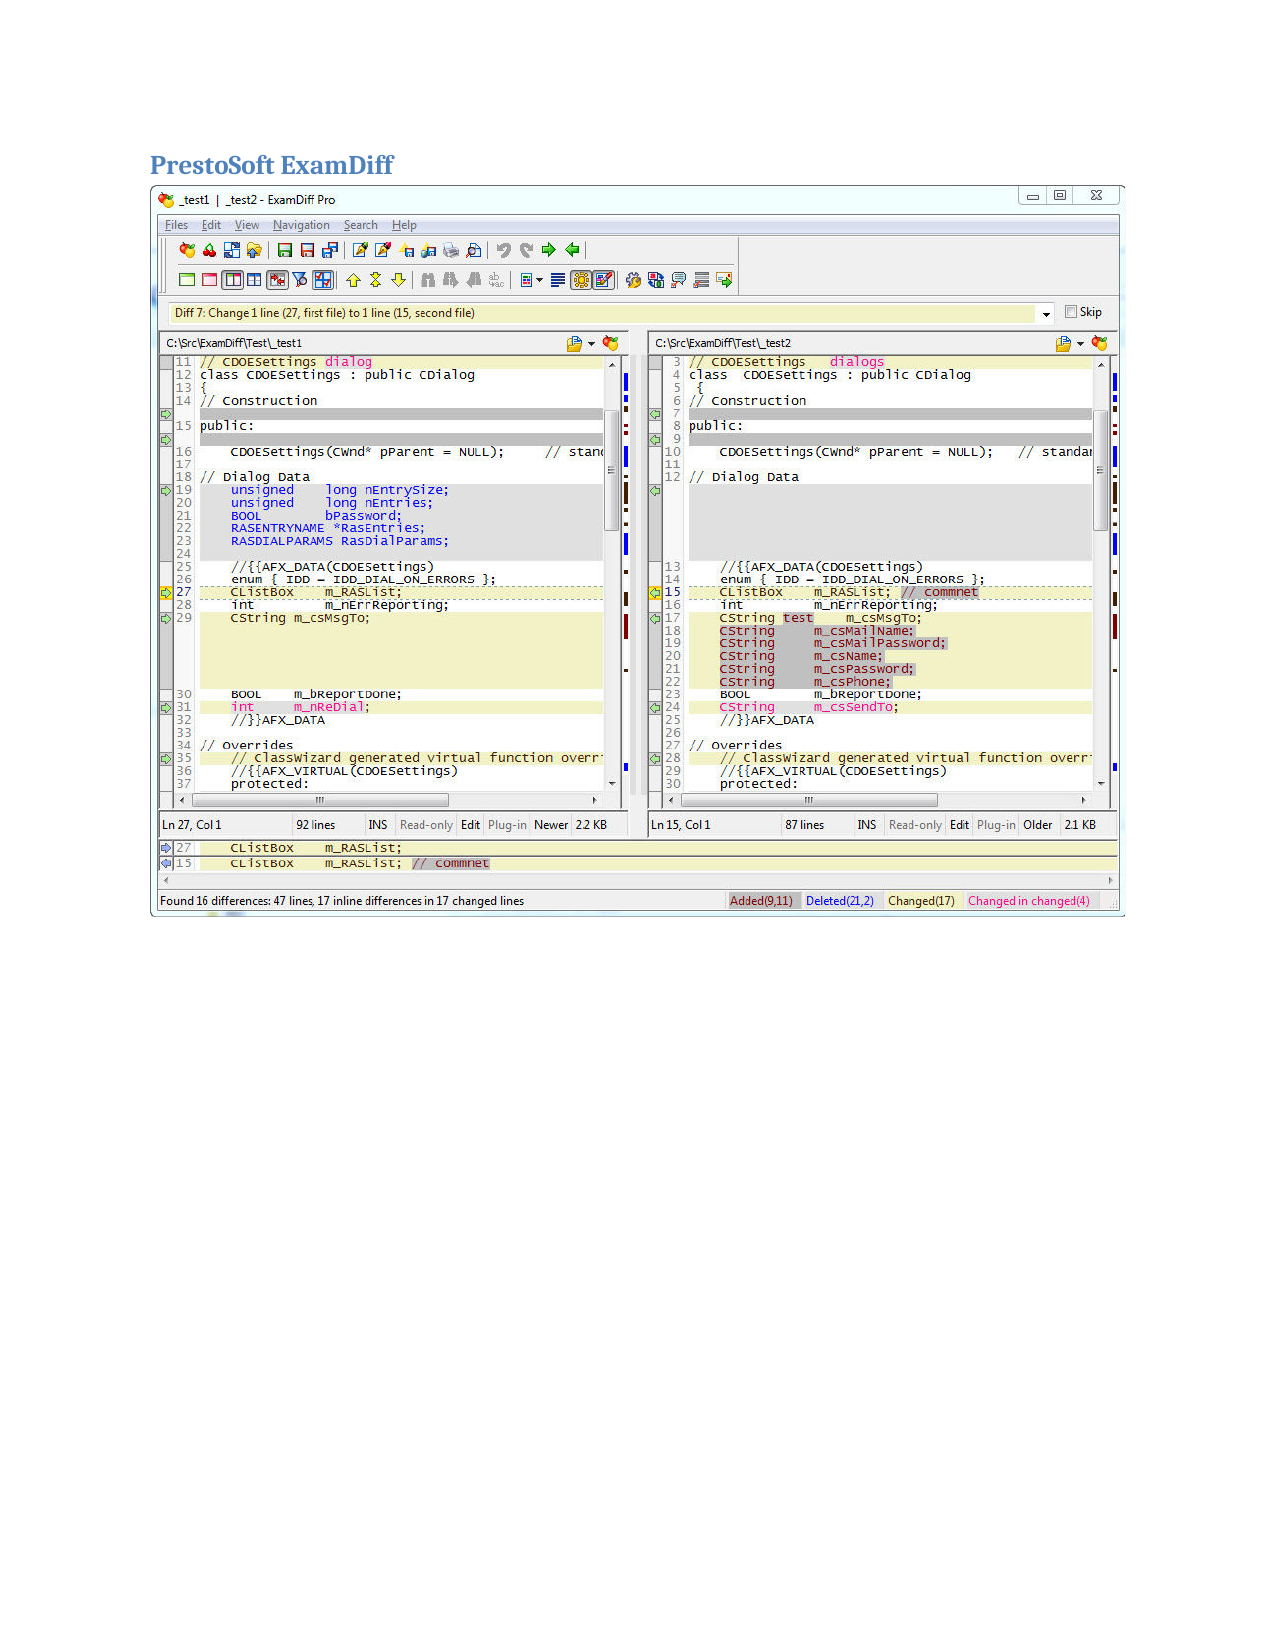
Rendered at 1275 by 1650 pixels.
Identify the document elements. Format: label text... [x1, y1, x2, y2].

picture [150, 185, 1125, 917]
subtitle PrestoSoft ExamDiff [150, 150, 1125, 181]
